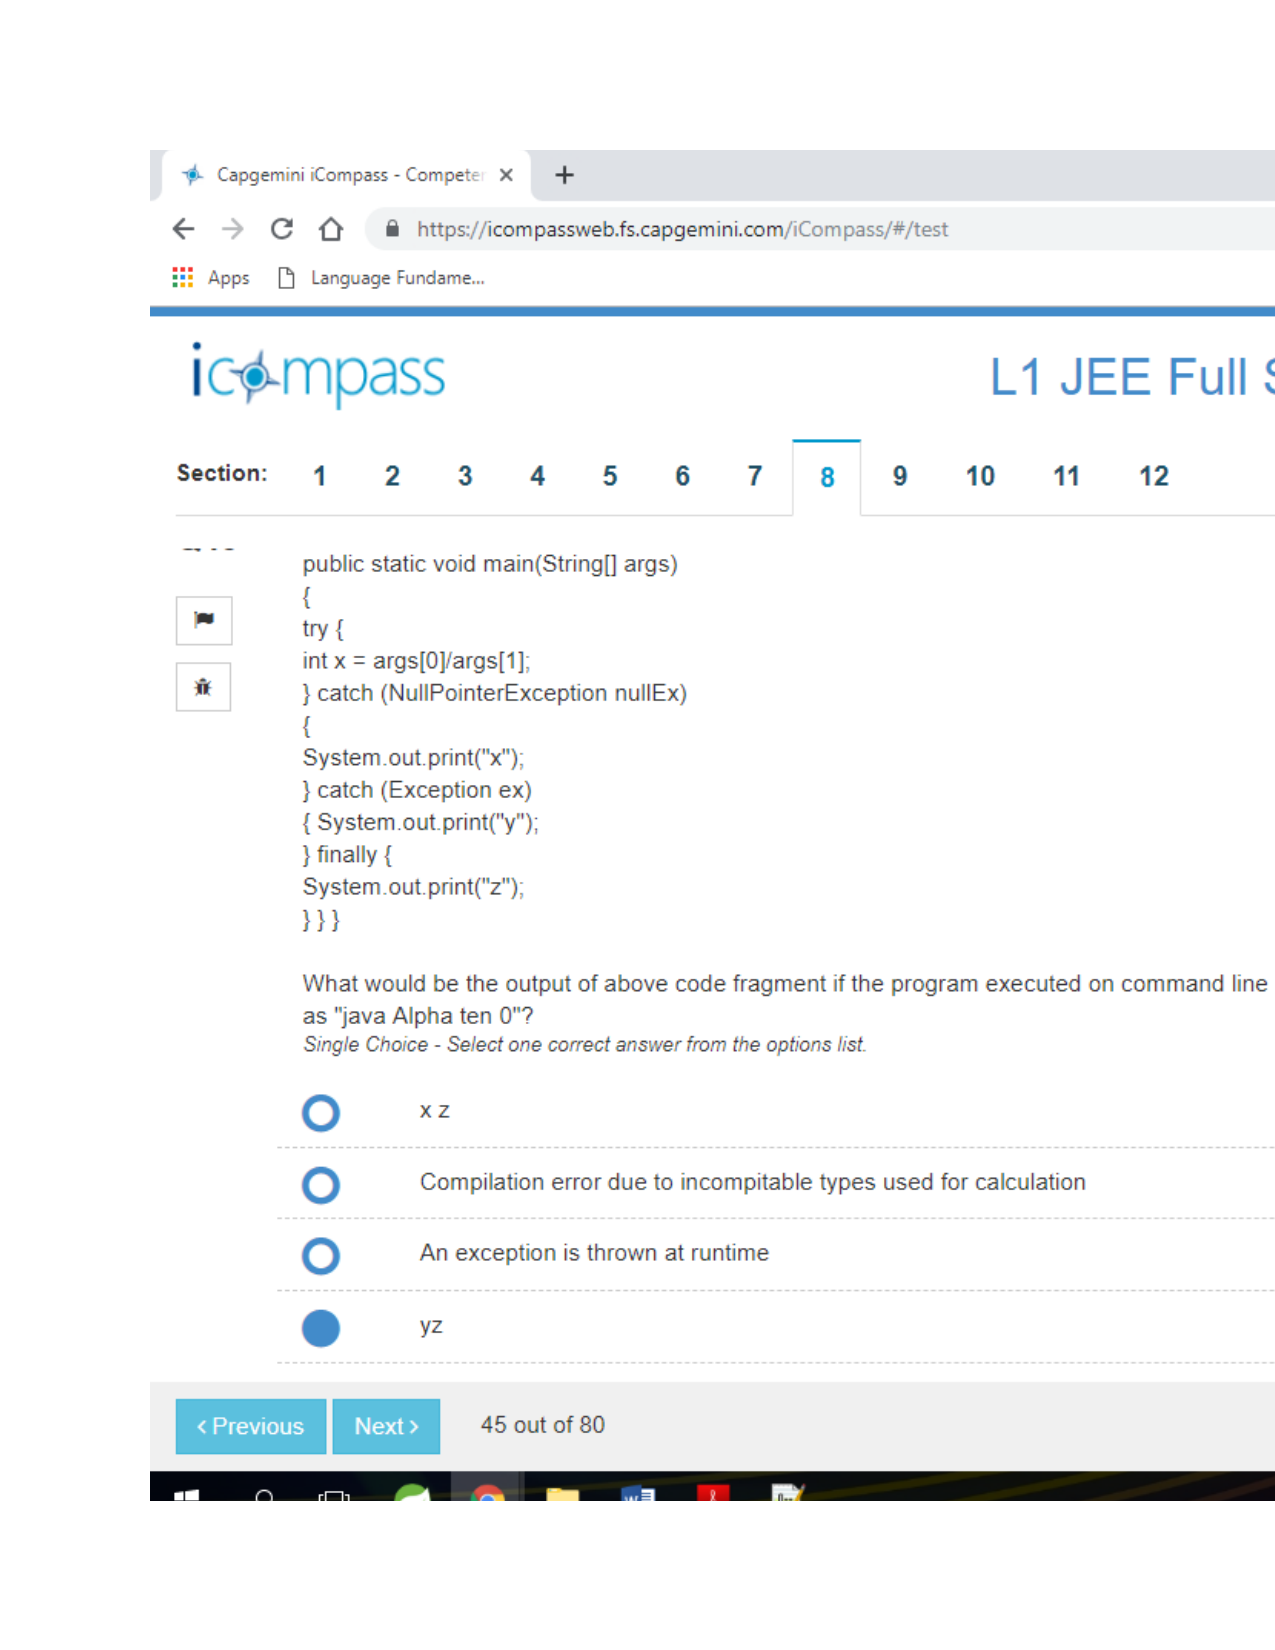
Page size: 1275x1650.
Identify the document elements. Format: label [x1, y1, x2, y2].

picture [150, 150, 1275, 1501]
